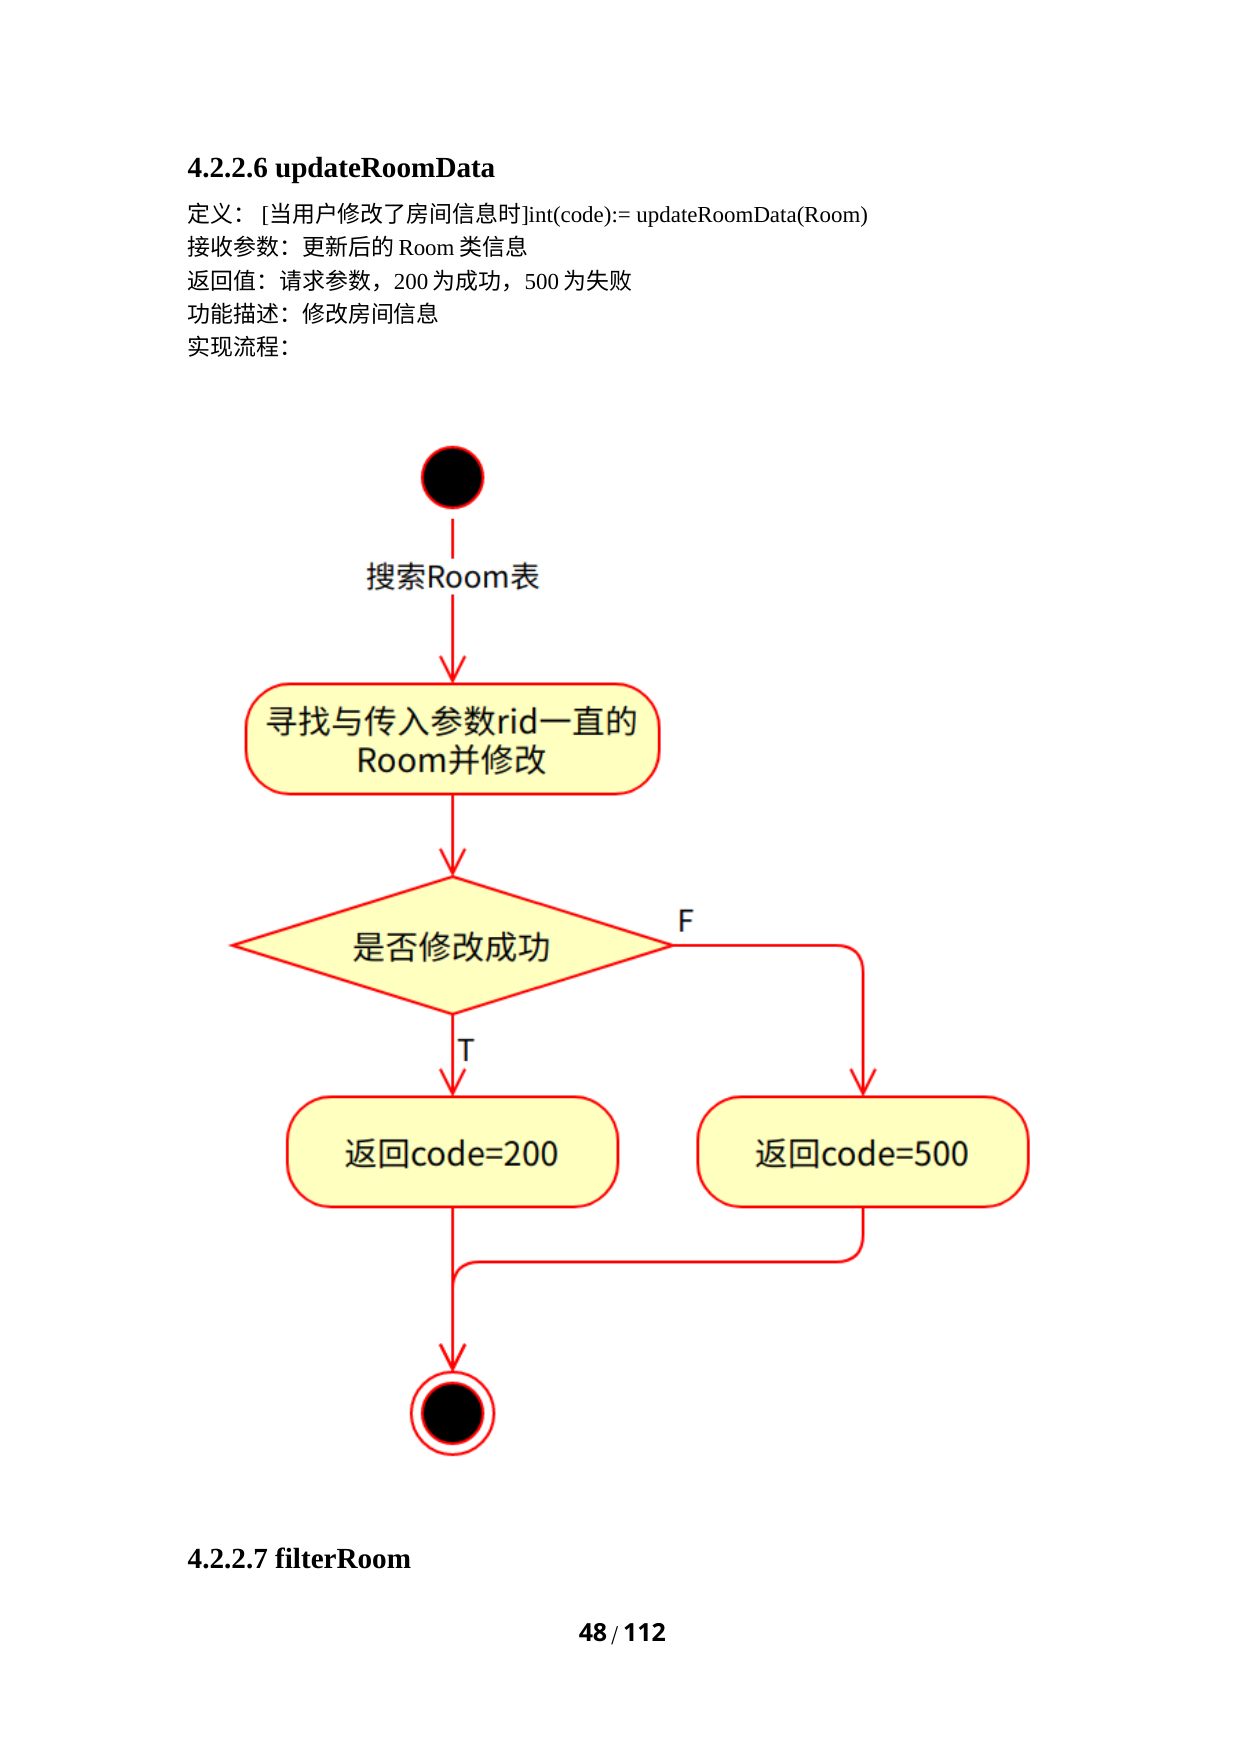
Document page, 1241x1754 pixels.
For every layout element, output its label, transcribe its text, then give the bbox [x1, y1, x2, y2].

text 实现流程： [187, 329, 1053, 362]
text 返回值：请求参数，200为成功，500为失败 [187, 262, 1053, 296]
text 功能描述：修改房间信息 [187, 296, 1053, 329]
text 4.2.2.6 updateRoomData [187, 150, 1053, 183]
text 接收参数：更新后的Room类信息 [187, 229, 1053, 262]
text 定义： [当用户修改了房间信息时]int(code):= updateRoomData(Room) [187, 196, 1053, 229]
picture [187, 392, 1074, 1514]
text 4.2.2.7 filterRoom [187, 1541, 1053, 1574]
